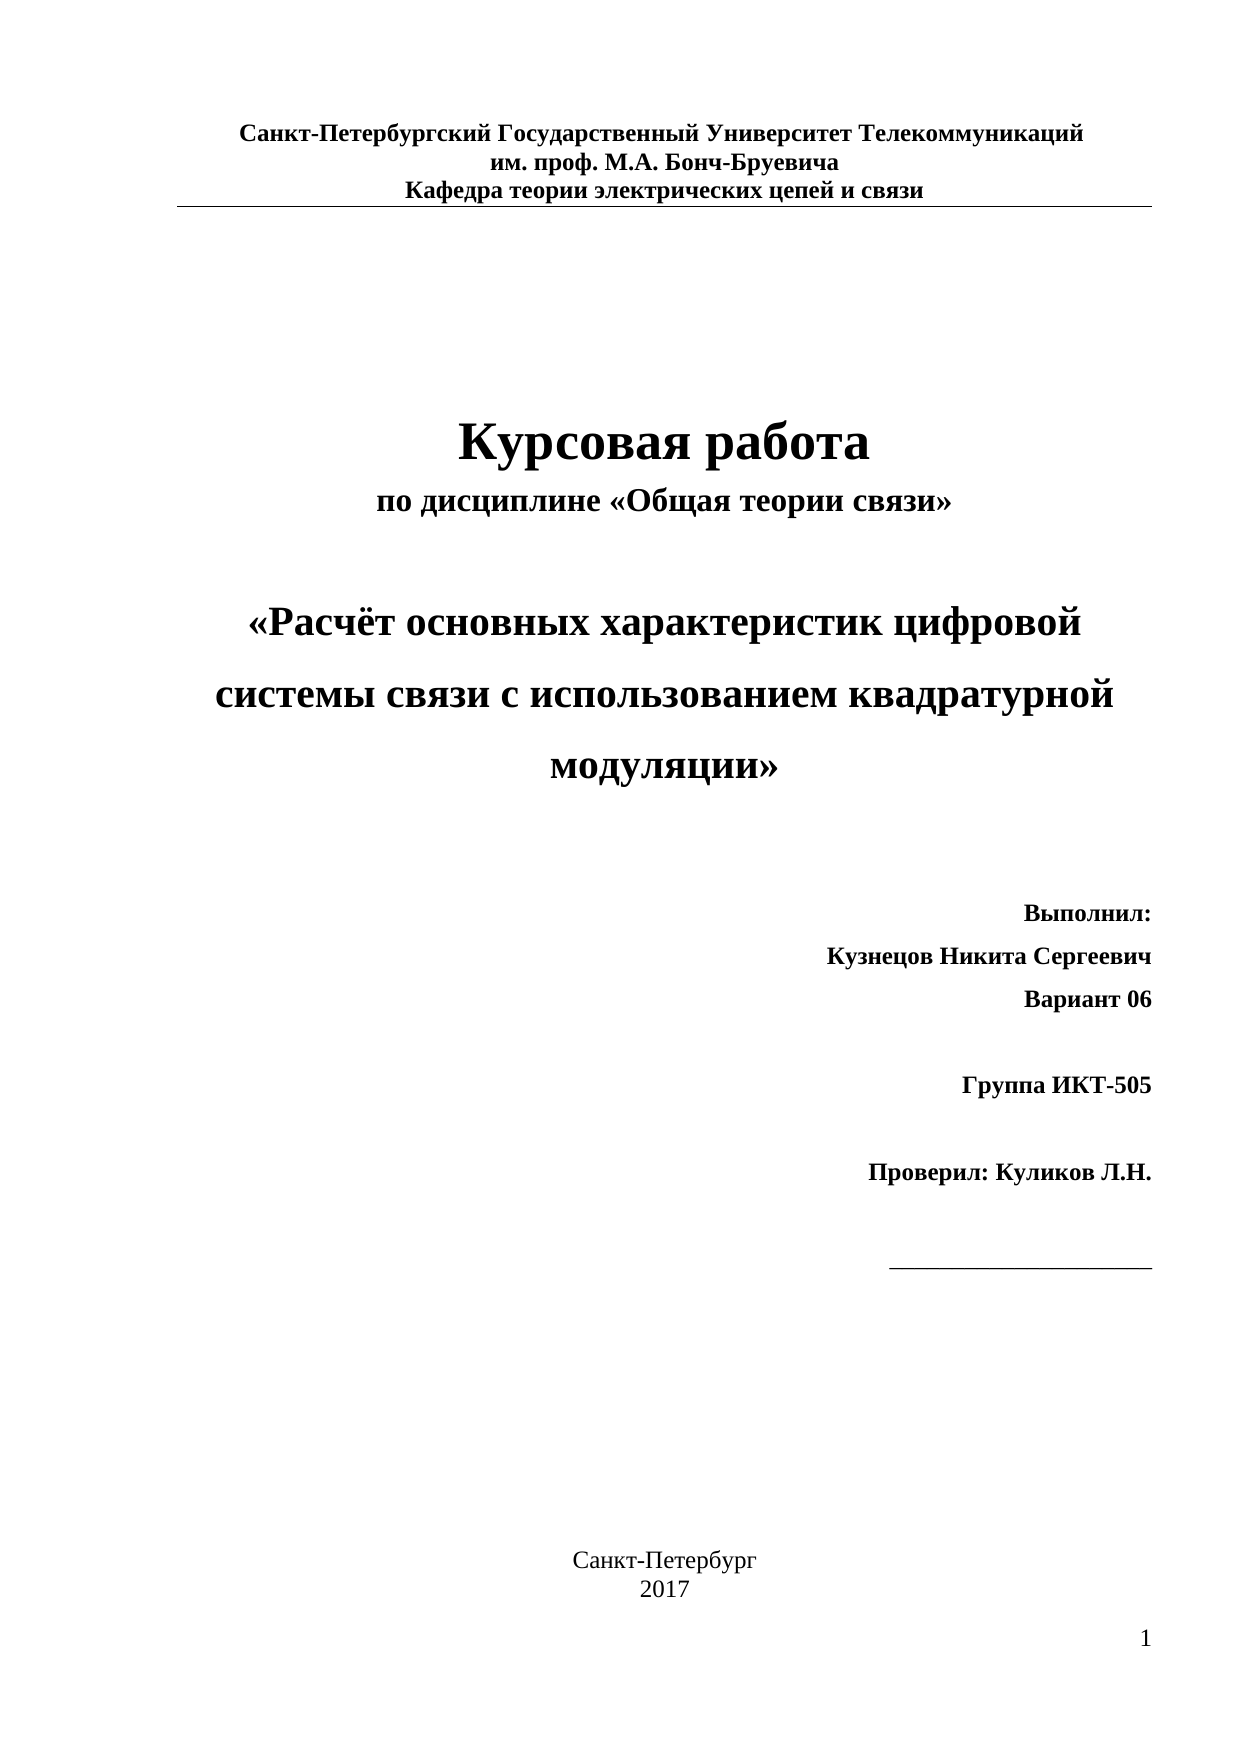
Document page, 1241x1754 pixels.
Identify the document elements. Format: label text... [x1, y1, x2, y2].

text 2017 [177, 1574, 1152, 1603]
text Курсовая работа [177, 409, 1152, 471]
text по дисциплине «Общая теории связи» [177, 480, 1152, 519]
text Кафедра теории электрических цепей и связи [177, 176, 1152, 206]
text _____________________ [177, 1243, 1152, 1272]
text «Расчёт основных характеристик цифровой системы связи с использованием квадратурной модуляции» [177, 596, 1152, 788]
text Кузнецов Никита Сергеевич [177, 941, 1152, 970]
text Выполнил: [177, 898, 1152, 927]
text Вариант 06 [177, 984, 1152, 1013]
text Санкт-Петербургский Государственный Университет Телекоммуникаций им. проф. М.А. Бонч-Бруевича [177, 118, 1152, 176]
text Проверил: Куликов Л.Н. [177, 1157, 1152, 1186]
text Группа ИКТ-505 [177, 1071, 1152, 1099]
text Санкт-Петербург [177, 1545, 1152, 1574]
